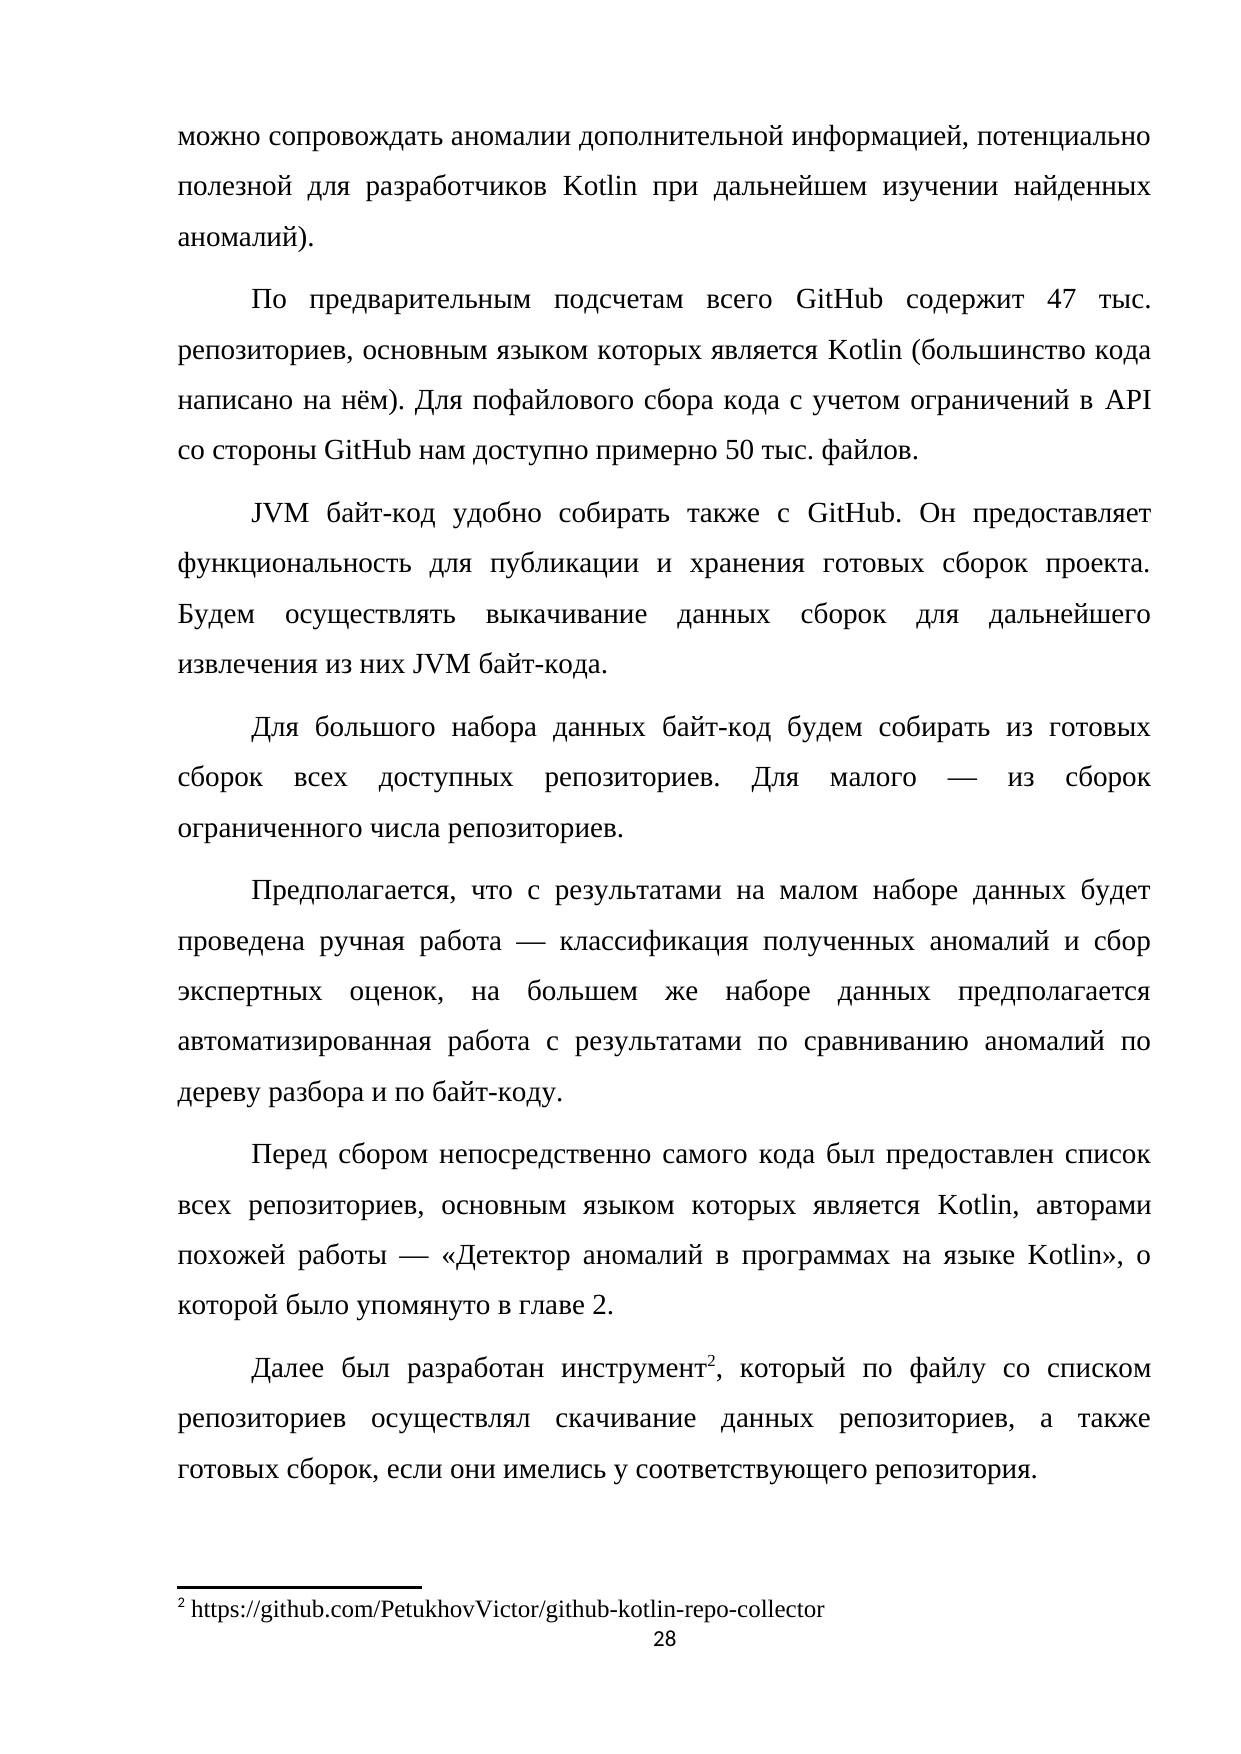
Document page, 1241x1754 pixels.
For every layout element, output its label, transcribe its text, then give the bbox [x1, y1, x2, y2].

text Далее был разработан инструмент, который по файлу со списком репозиториев осуществлял скачивание данных репозиториев, а также готовых сборок, если они имелись у соответствующего репозитория. [177, 1350, 1152, 1484]
text Перед сбором непосредственно самого кода был предоставлен список всех репозиториев, основным языком которых является Kotlin, авторами похожей работы — «Детектор аномалий в программах на языке Kotlin», о которой было упомянуто в главе 2. [177, 1137, 1152, 1321]
text По предварительным подсчетам всего GitHub содержит 47 тыс. репозиториев, основным языком которых является Kotlin (большинство кода написано на нём). Для пофайлового сбора кода с учетом ограничений в API со стороны GitHub нам доступно примерно 50 тыс. файлов. [177, 282, 1152, 466]
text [177, 118, 1152, 252]
text JVM байт-код удобно собирать также с GitHub. Он предоставляет функциональность для публикации и хранения готовых сборок проекта. Будем осуществлять выкачивание данных сборок для дальнейшего извлечения из них JVM байт-кода. [177, 495, 1152, 680]
text Для большого набора данных байт-код будем собирать из готовых сборок всех доступных репозиториев. Для малого — из сборок ограниченного числа репозиториев. [177, 709, 1152, 843]
text Предполагается, что с результатами на малом наборе данных будет проведена ручная работа — классификация полученных аномалий и сбор экспертных оценок, на большем же наборе данных предполагается автоматизированная работа с результатами по сравниванию аномалий по дереву разбора и по байт-коду. [177, 872, 1152, 1107]
